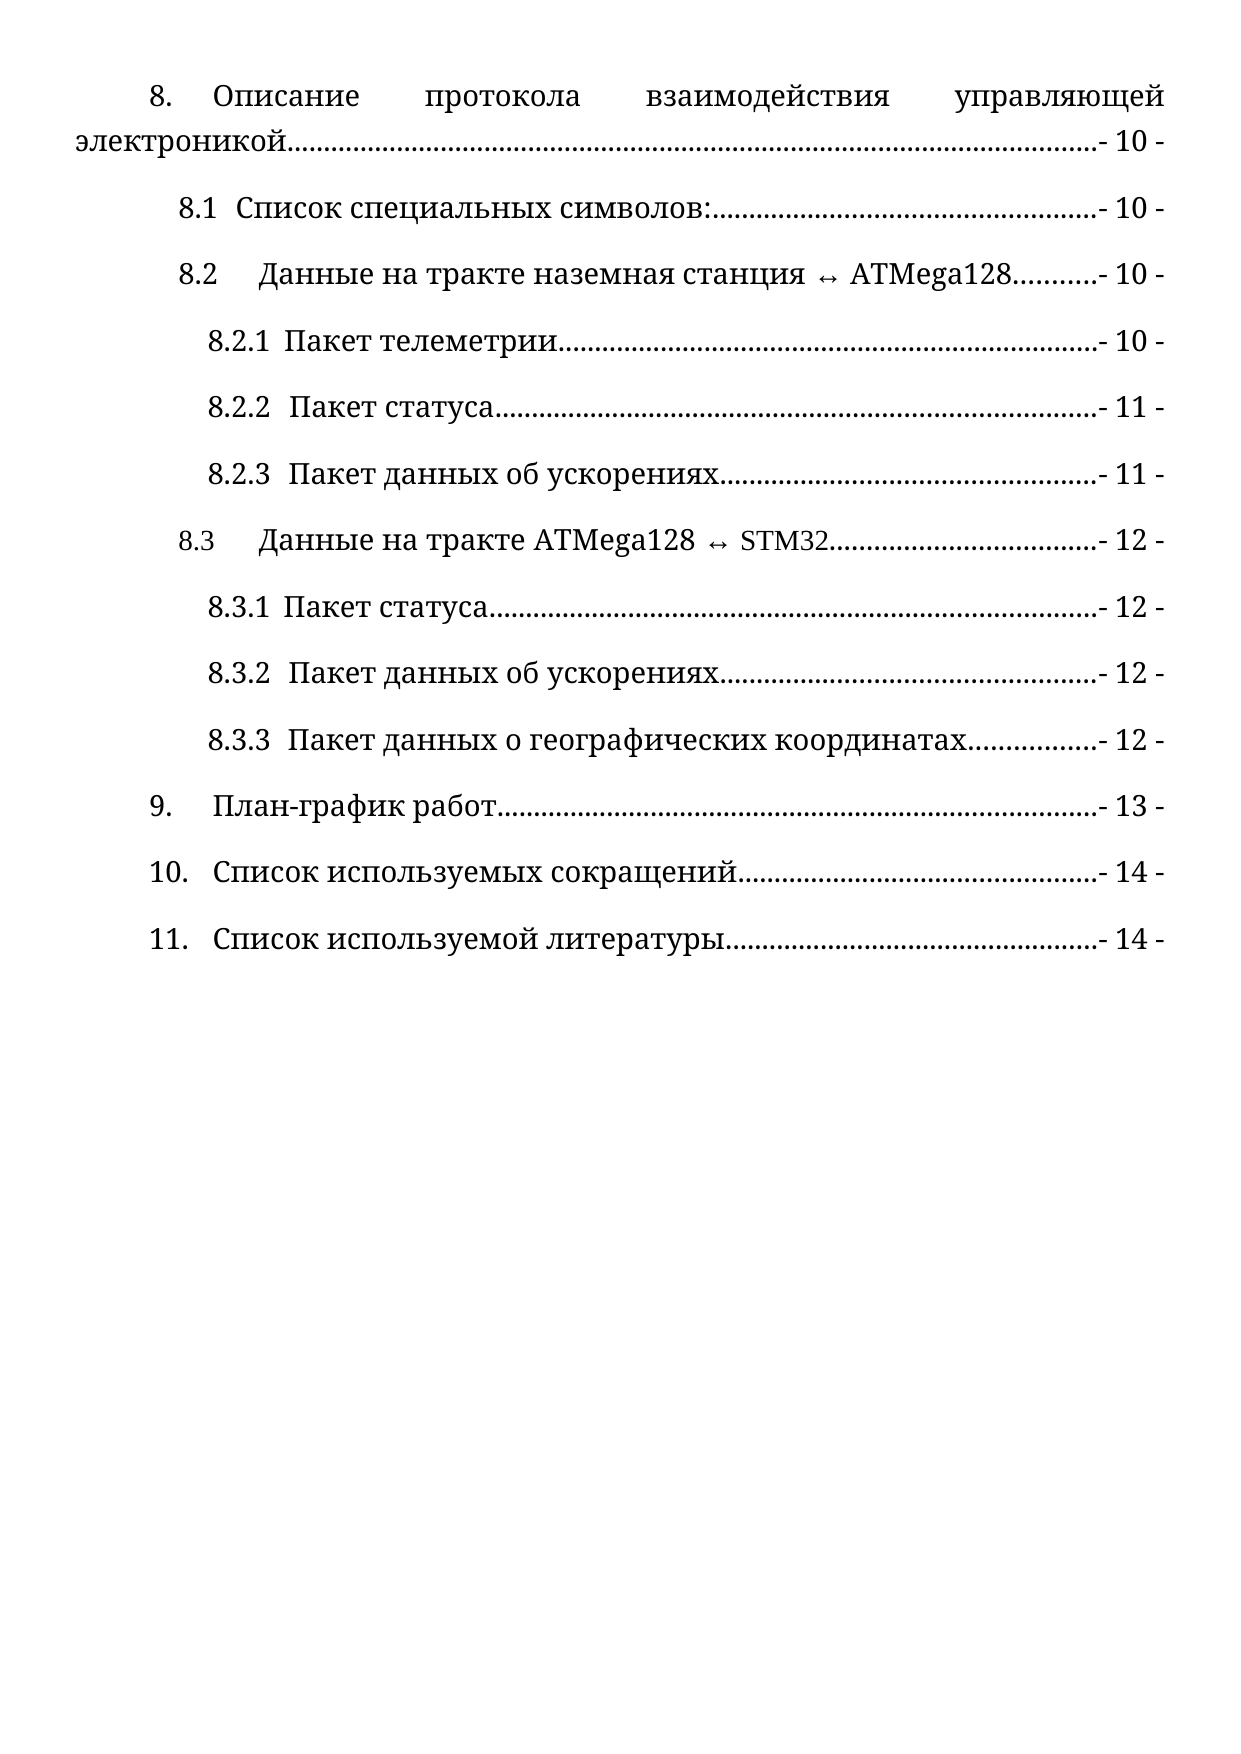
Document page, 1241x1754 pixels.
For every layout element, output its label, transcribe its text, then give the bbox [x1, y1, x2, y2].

text 8.3.3 Пакет данных о географических координатах - 12 - [133, 719, 1165, 758]
text 8.2.3 Пакет данных об ускорениях - 11 - [133, 453, 1165, 493]
text 8.2.2 Пакет статуса - 11 - [133, 386, 1165, 426]
text 10. Список используемых сокращений - 14 - [75, 852, 1165, 891]
text 8.3 Данные на тракте ATMega128 ↔ STM32 - 12 - [104, 519, 1165, 559]
text 8.3.2 Пакет данных об ускорениях - 12 - [133, 652, 1165, 692]
text 8.3.1 Пакет статуса - 12 - [133, 586, 1165, 626]
text 11. Список используемой литературы - 14 - [75, 918, 1165, 958]
text 8. Описание протокола взаимодействия управляющей электроникой - 10 - [75, 75, 1165, 160]
text 8.2 Данные на тракте наземная станция ↔ ATMega128 - 10 - [104, 253, 1165, 293]
text 8.2.1 Пакет телеметрии - 10 - [133, 320, 1165, 360]
text 8.1 Список специальных символов: - 10 - [104, 187, 1165, 227]
text 9. План-график работ - 13 - [75, 785, 1165, 825]
